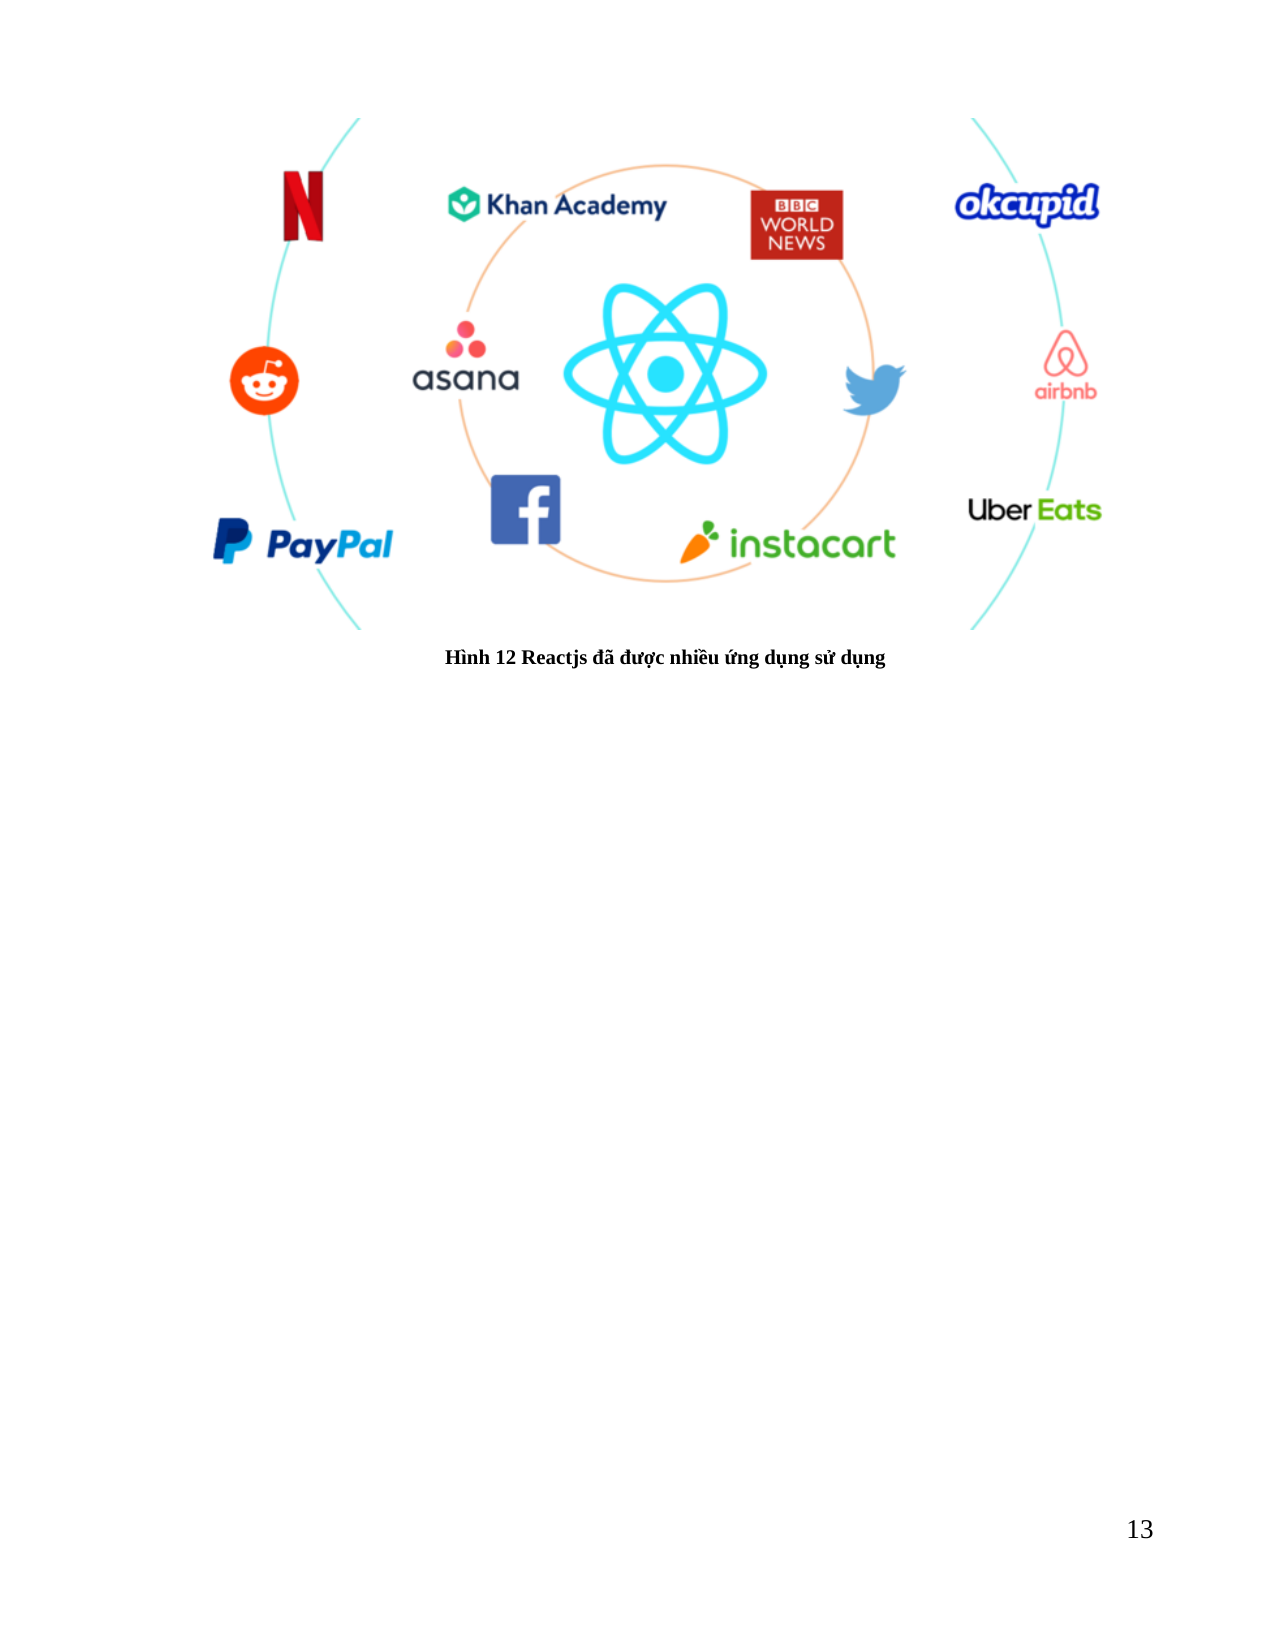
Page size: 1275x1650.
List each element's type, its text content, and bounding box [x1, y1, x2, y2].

picture [177, 118, 1154, 630]
text Hình 12 Reactjs đã được nhiều ứng dụng sử dụng [177, 645, 1153, 669]
